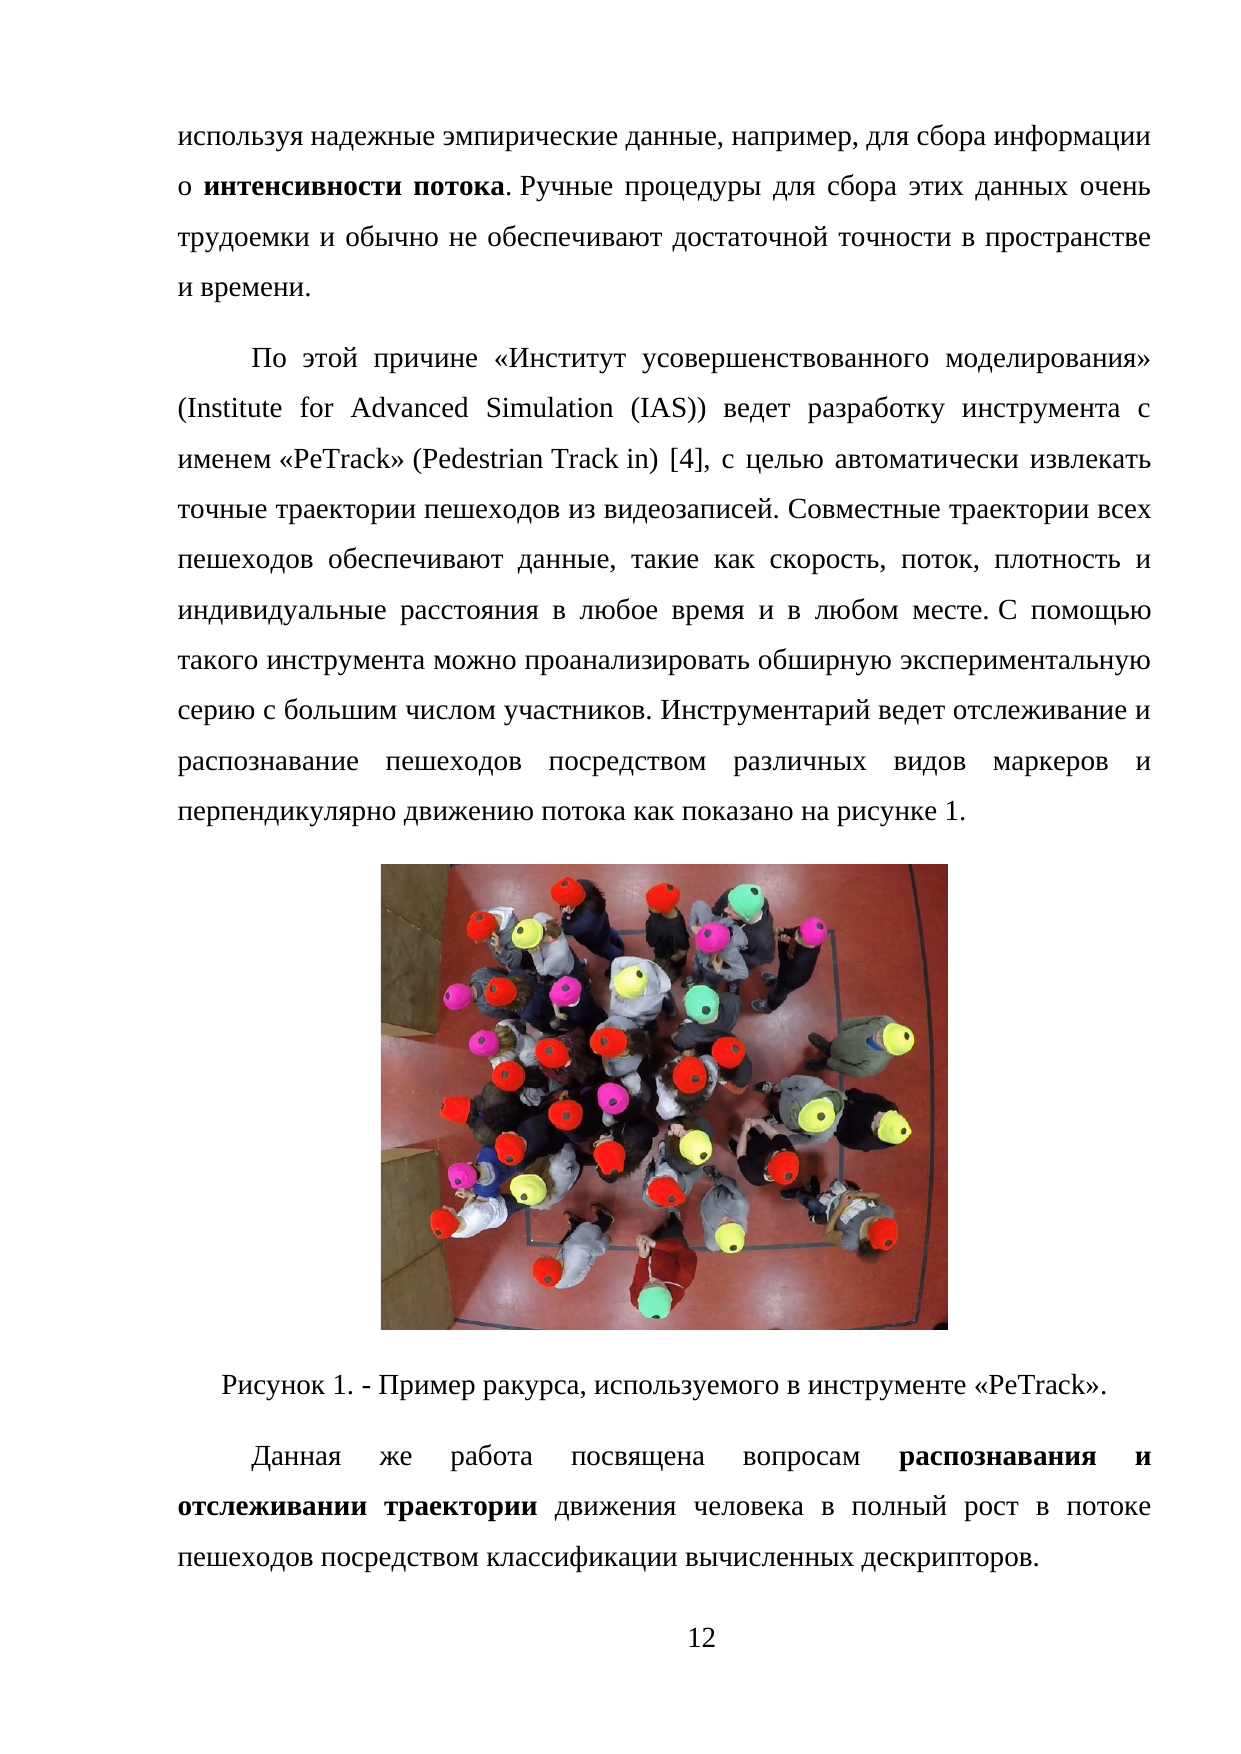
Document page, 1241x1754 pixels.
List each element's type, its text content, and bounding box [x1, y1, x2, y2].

text Рисунок 1. - Пример ракурса, используемого в инструменте «PeTrack». [177, 1367, 1152, 1401]
picture [380, 864, 948, 1330]
text По этой причине «Институт усовершенствованного моделирования» (Institute for Advanced Simulation (IAS)) ведет разработку инструмента с именем «PeTrack» (Pedestrian Track in) [4], с целью автоматически извлекать точные траектории пешеходов из видеозаписей. Совместные траектории всех пешеходов обеспечивают данные, такие как скорость, поток, плотность и индивидуальные расстояния в любое время и в любом месте. С помощью такого инструмента можно проанализировать обширную экспериментальную серию с большим числом участников. Инструментарий ведет отслеживание и распознавание пешеходов посредством различных видов маркеров и перпендикулярно движению потока как показано на рисунке 1. [177, 340, 1152, 827]
text Данная же работа посвящена вопросам распознавания и отслеживании траектории движения человека в полный рост в потоке пешеходов посредством классификации вычисленных дескрипторов. [177, 1438, 1152, 1572]
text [177, 118, 1152, 303]
